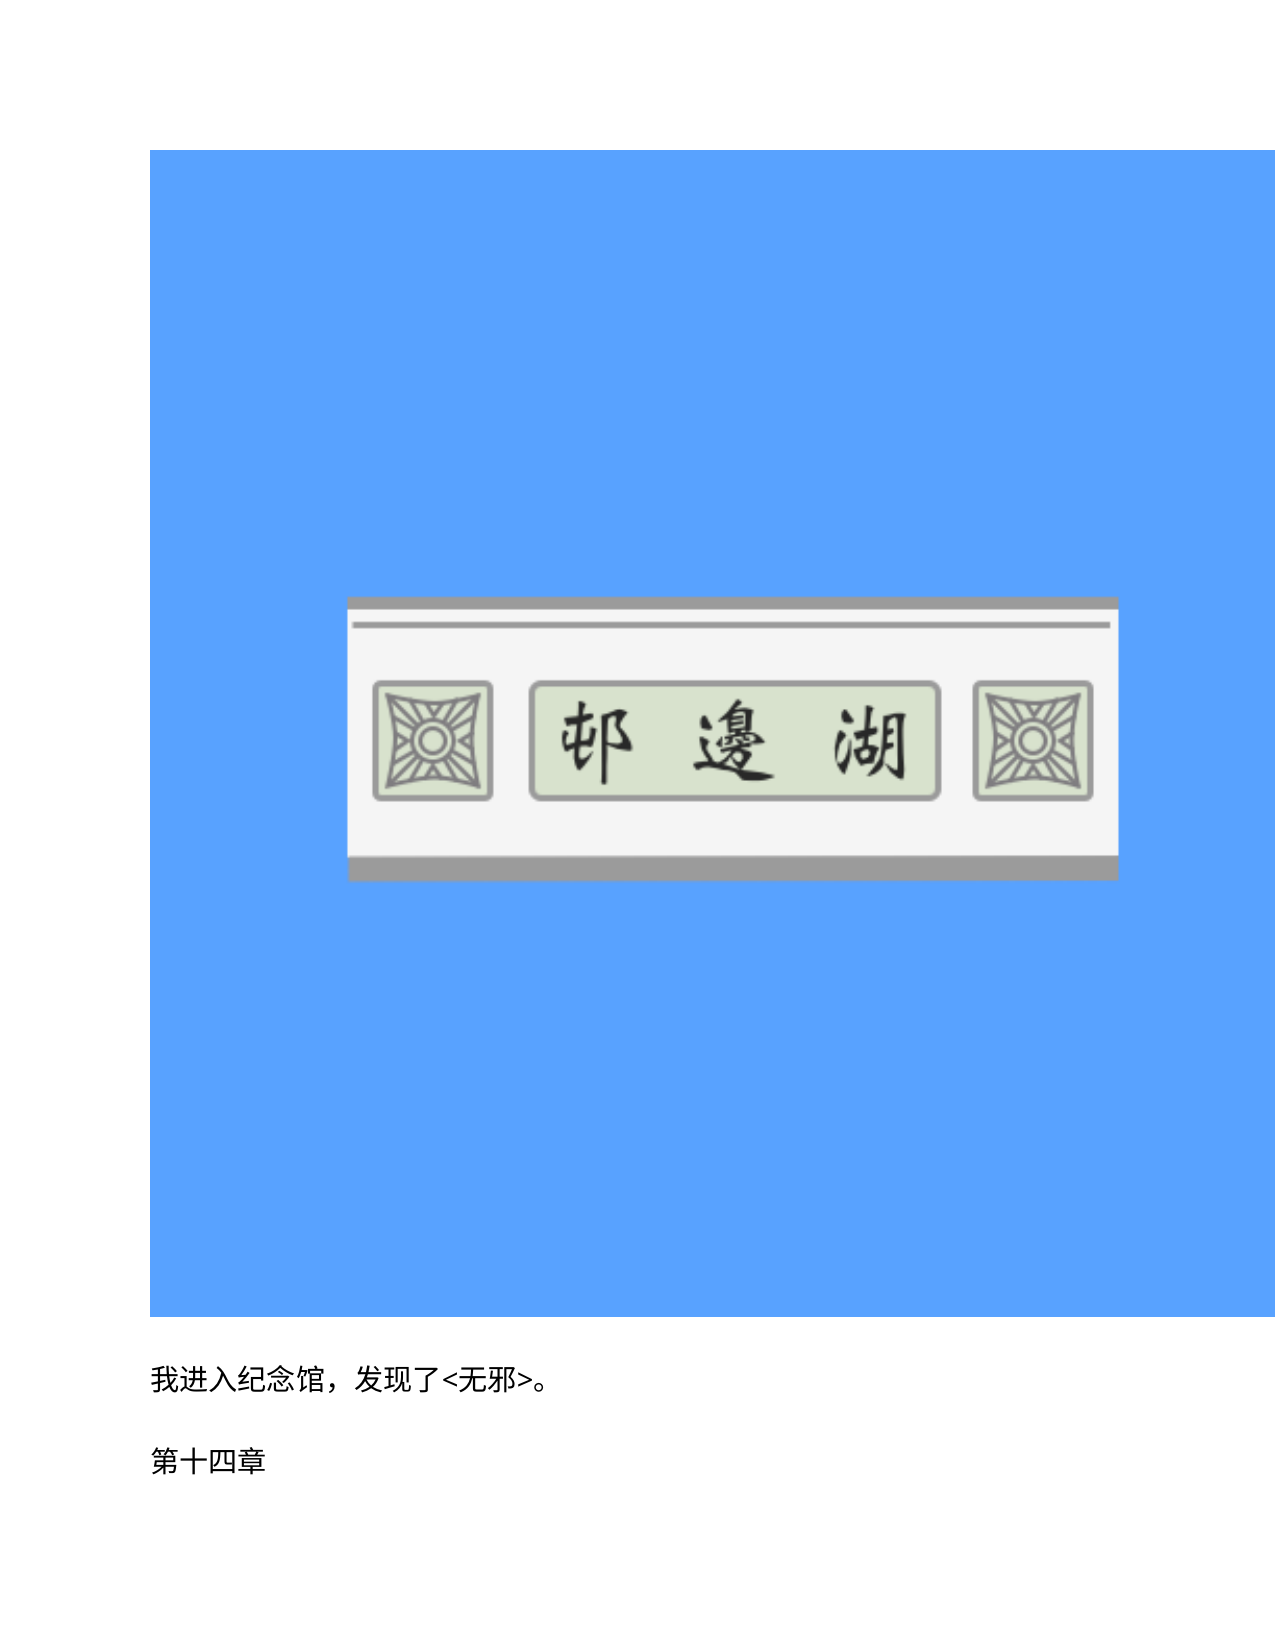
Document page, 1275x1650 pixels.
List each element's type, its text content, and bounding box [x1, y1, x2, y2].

text 第十四章 [150, 1438, 1125, 1481]
picture [150, 150, 1275, 1317]
text 我进入纪念馆，发现了<无邪>。 [150, 1356, 1125, 1399]
